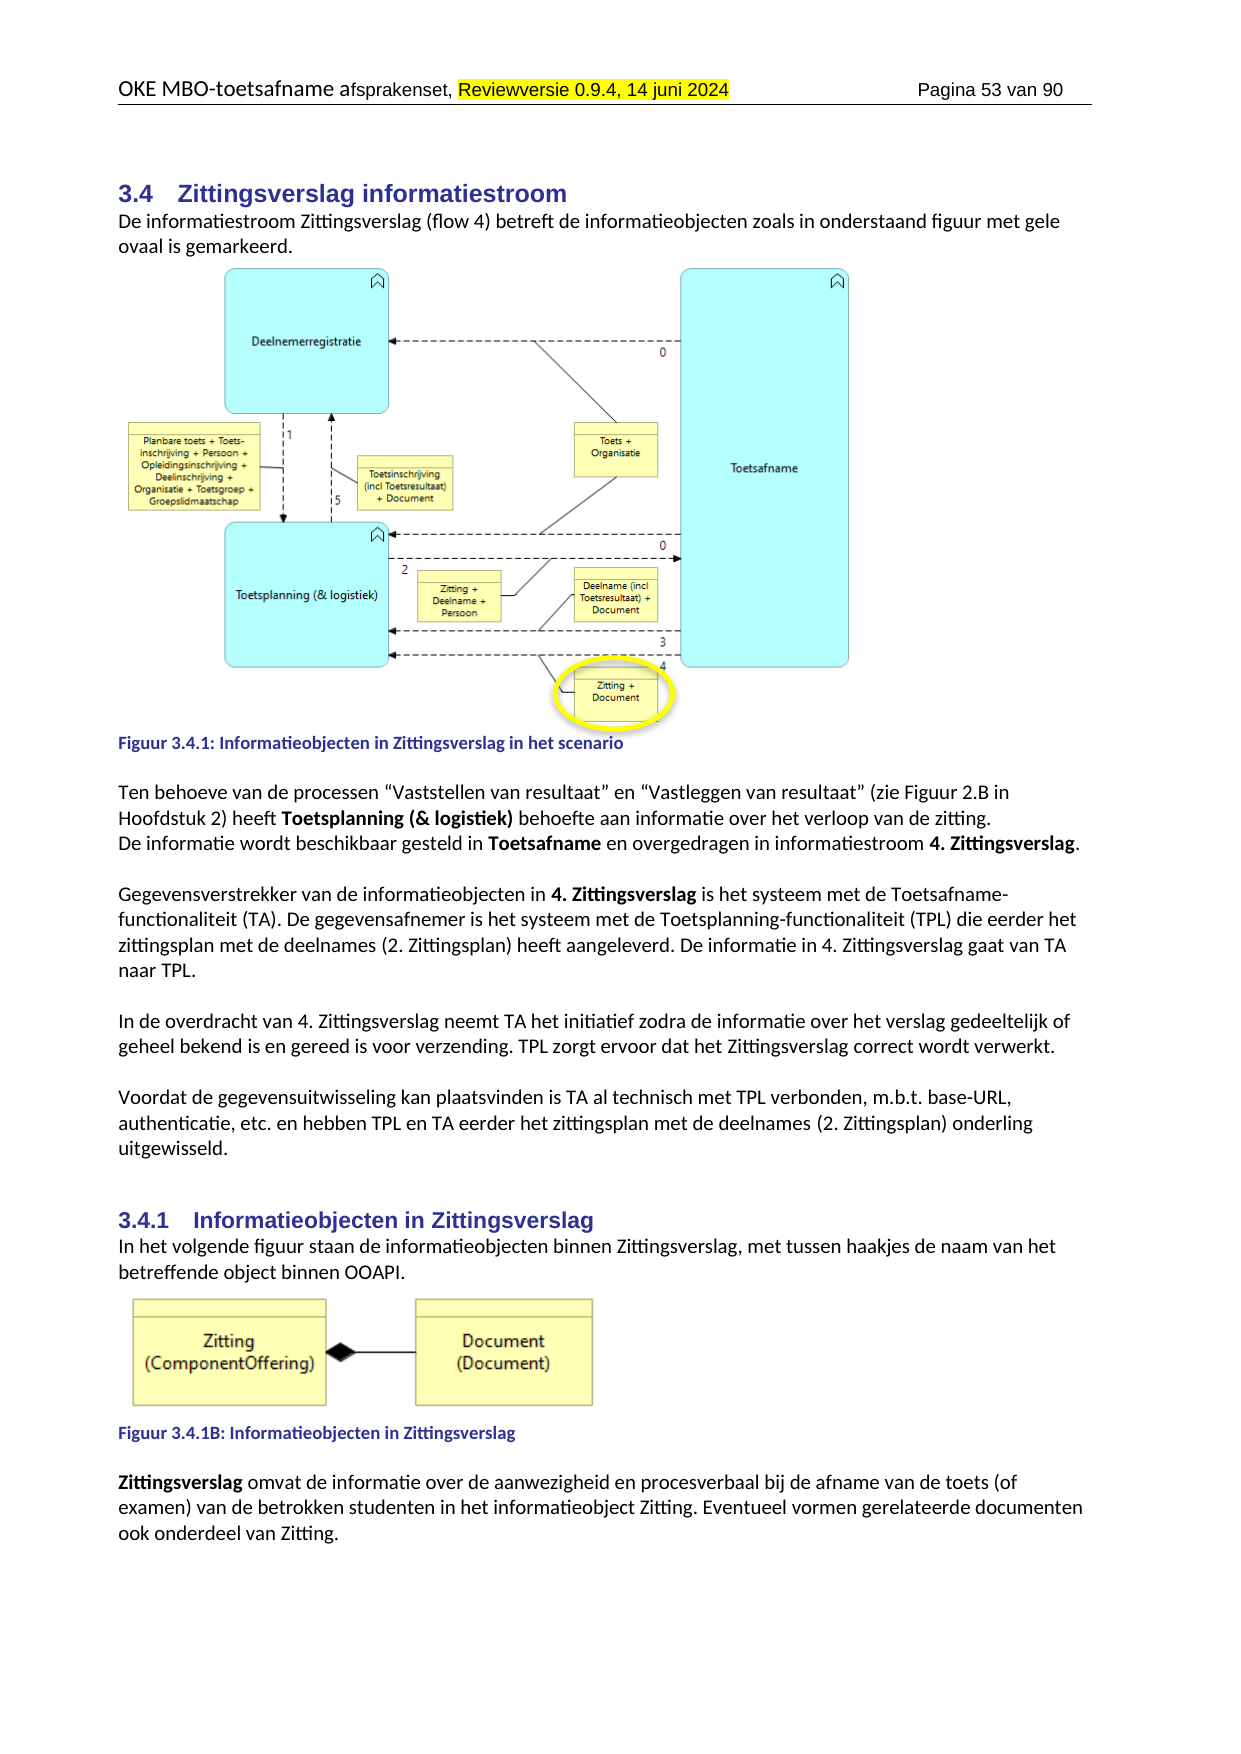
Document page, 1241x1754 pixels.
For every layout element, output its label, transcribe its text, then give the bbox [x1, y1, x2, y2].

text De informatiestroom Zittingsverslag (flow 4) betreft de informatieobjecten zoals in onderstaand figuur met gele ovaal is gemarkeerd. [118, 208, 1092, 259]
text In het volgende figuur staan de informatieobjecten binnen Zittingsverslag, met tussen haakjes de naam van het betreffende object binnen OOAPI. [118, 1233, 1092, 1284]
picture [118, 258, 859, 732]
text Zittingsverslag omvat de informatie over de aanwezigheid en procesverbaal bij de afname van de toets (of examen) van de betrokken studenten in het informatieobject Zitting. Eventueel vormen gerelateerde documenten ook onderdeel van Zitting. [118, 1469, 1092, 1545]
picture [118, 1284, 608, 1421]
subtitle 3.4.1 Informatieobjecten in Zittingsverslag [118, 1207, 1092, 1233]
text Voordat de gegevensuitwisseling kan plaatsvinden is TA al technisch met TPL verbonden, m.b.t. base-URL, authenticatie, etc. en hebben TPL en TA eerder het zittingsplan met de deelnames (2. Zittingsplan) onderling uitgewisseld. [118, 1084, 1080, 1161]
text Figuur 3.4.1B: Informatieobjecten in Zittingsverslag [118, 1421, 1152, 1444]
list 3.4 Zittingsverslag informatiestroom [118, 179, 1092, 208]
text De informatie wordt beschikbaar gesteld in Toetsafname en overgedragen in informatiestroom 4. Zittingsverslag. [118, 830, 1092, 856]
picture [558, 660, 670, 726]
text In de overdracht van 4. Zittingsverslag neemt TA het initiatief zodra de informatie over het verslag gedeeltelijk of geheel bekend is en gereed is voor verzending. TPL zorgt ervoor dat het Zittingsverslag correct wordt verwerkt. [118, 1008, 1080, 1059]
text Figuur 3.4.1: Informatieobjecten in Zittingsverslag in het scenario [118, 731, 1152, 754]
text Ten behoeve van de processen “Vaststellen van resultaat” en “Vastleggen van resultaat” (zie Figuur 2.B in Hoofdstuk 2) heeft Toetsplanning (& logistiek) behoefte aan informatie over het verloop van de zitting. [118, 779, 1092, 830]
text Gegevensverstrekker van de informatieobjecten in 4. Zittingsverslag is het systeem met de Toetsafname-functionaliteit (TA). De gegevensafnemer is het systeem met de Toetsplanning-functionaliteit (TPL) die eerder het zittingsplan met de deelnames (2. Zittingsplan) heeft aangeleverd. De informatie in 4. Zittingsverslag gaat van TA naar TPL. [118, 881, 1092, 983]
